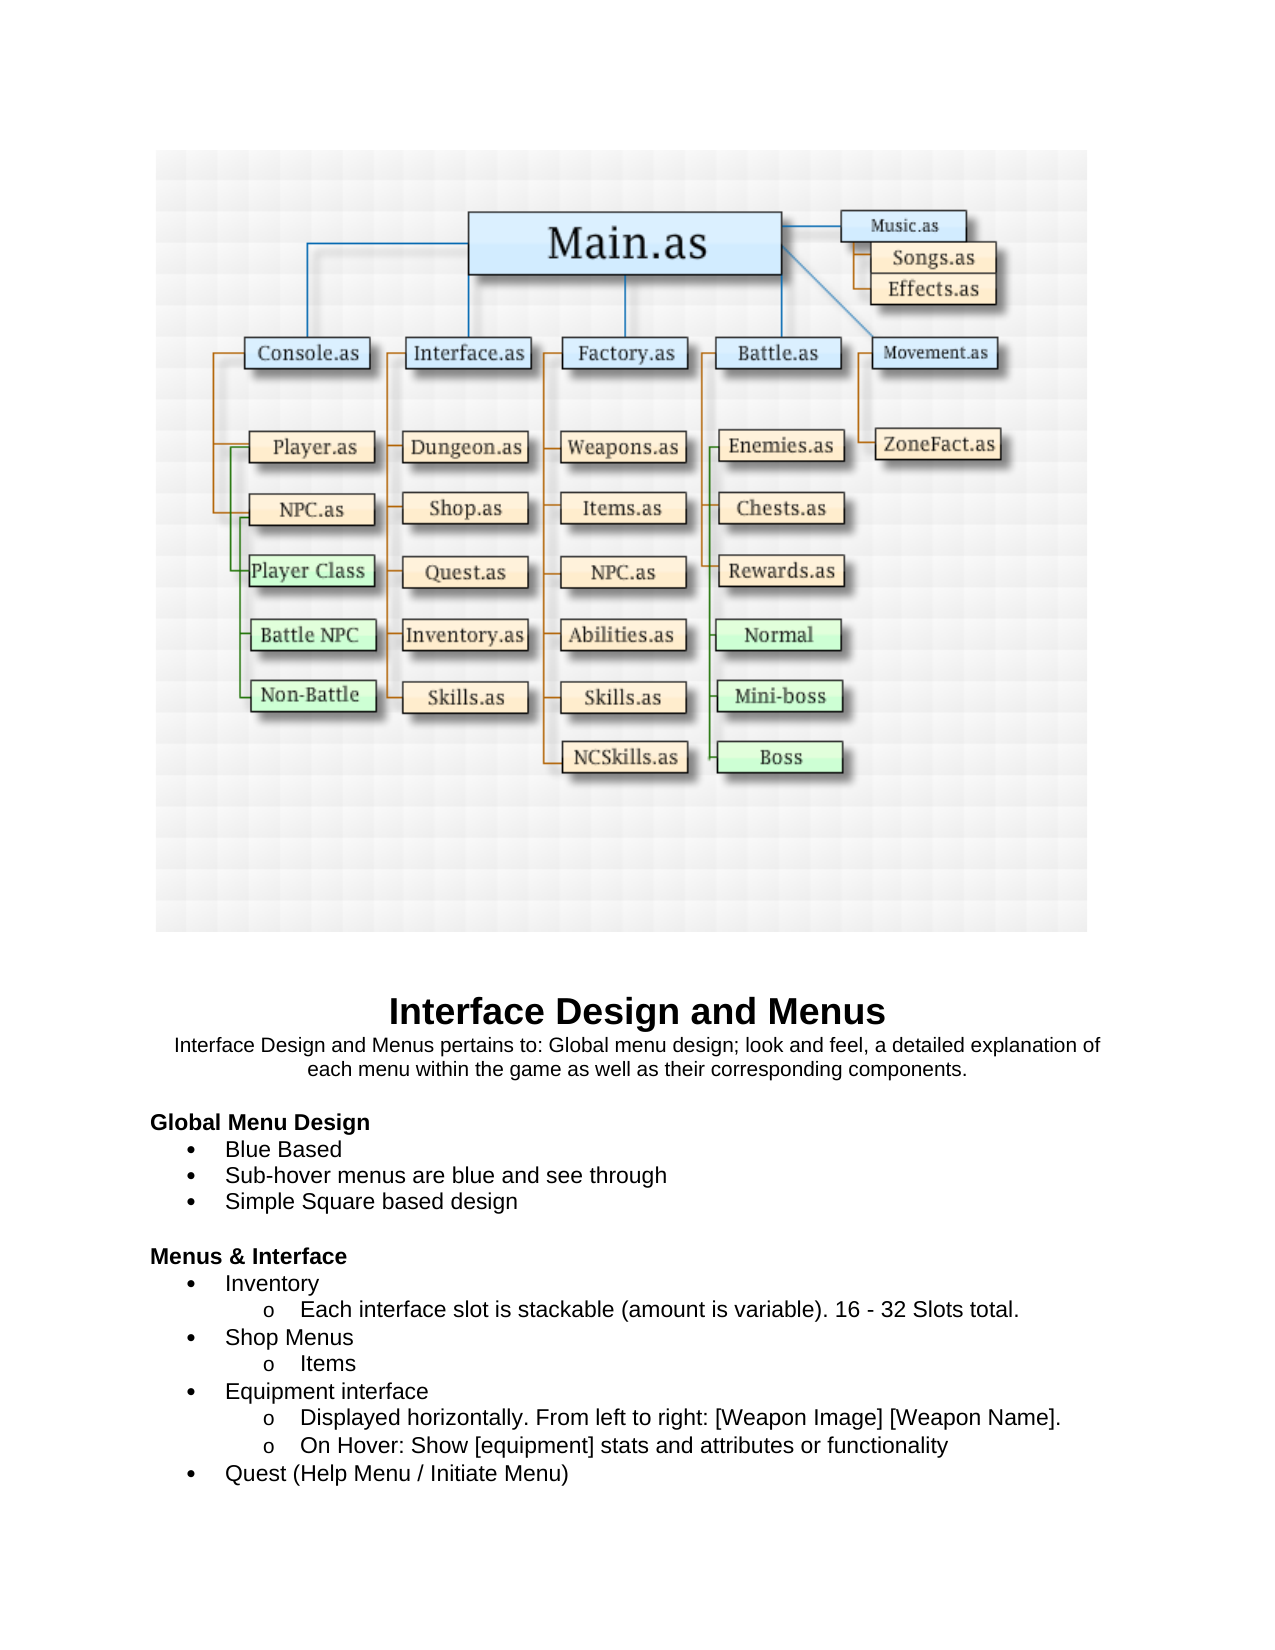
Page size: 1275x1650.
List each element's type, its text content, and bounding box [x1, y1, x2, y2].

text Interface Design and Menus pertains to: Global menu design; look and feel, a detailed explanation of each menu within the game as well as their corresponding components. [150, 1032, 1125, 1080]
list Blue Based [187, 1136, 1125, 1162]
list Each interface slot is stackable (amount is variable). 16 - 32 Slots total. [262, 1296, 1125, 1324]
list Sub-hover menus are blue and see through [187, 1162, 1125, 1188]
list Inventory [187, 1270, 1125, 1296]
text Menus & Interface [150, 1243, 1125, 1270]
list Shop Menus [187, 1324, 1125, 1350]
list On Hover: Show [equipment] stats and attributes or functionality [262, 1432, 1125, 1459]
text Global Menu Design [150, 1109, 1125, 1136]
list Equipment interface [187, 1378, 1125, 1404]
picture [155, 150, 1088, 932]
list Items [262, 1350, 1125, 1378]
text Interface Design and Menus [150, 989, 1125, 1032]
list Simple Square based design [187, 1188, 1125, 1214]
list Quest (Help Menu / Initiate Menu) [187, 1459, 1125, 1486]
list Displayed horizontally. From left to right: [Weapon Image] [Weapon Name]. [262, 1404, 1125, 1432]
